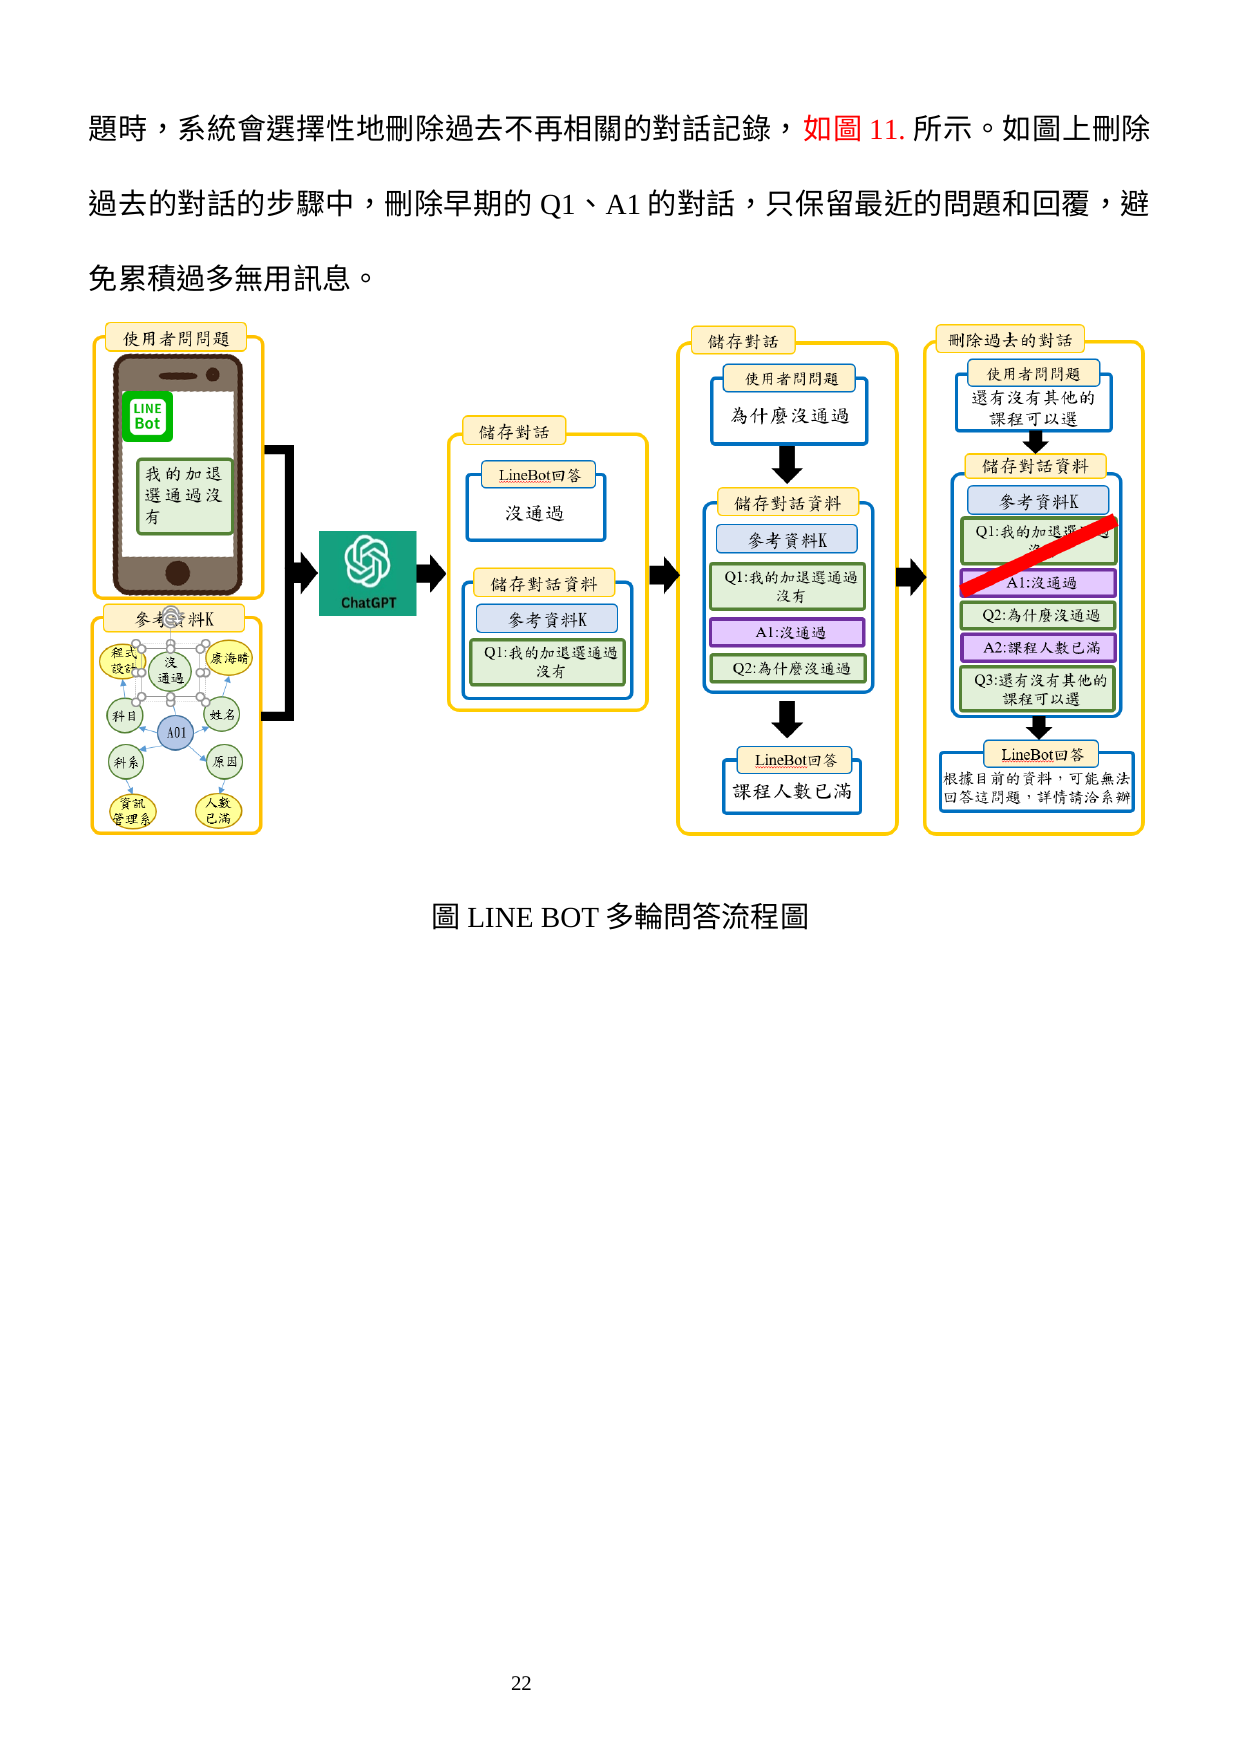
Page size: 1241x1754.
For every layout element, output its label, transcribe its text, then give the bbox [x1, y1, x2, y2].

text 圖 LINE BOT多輪問答流程圖 [89, 877, 1152, 952]
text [89, 89, 1152, 314]
